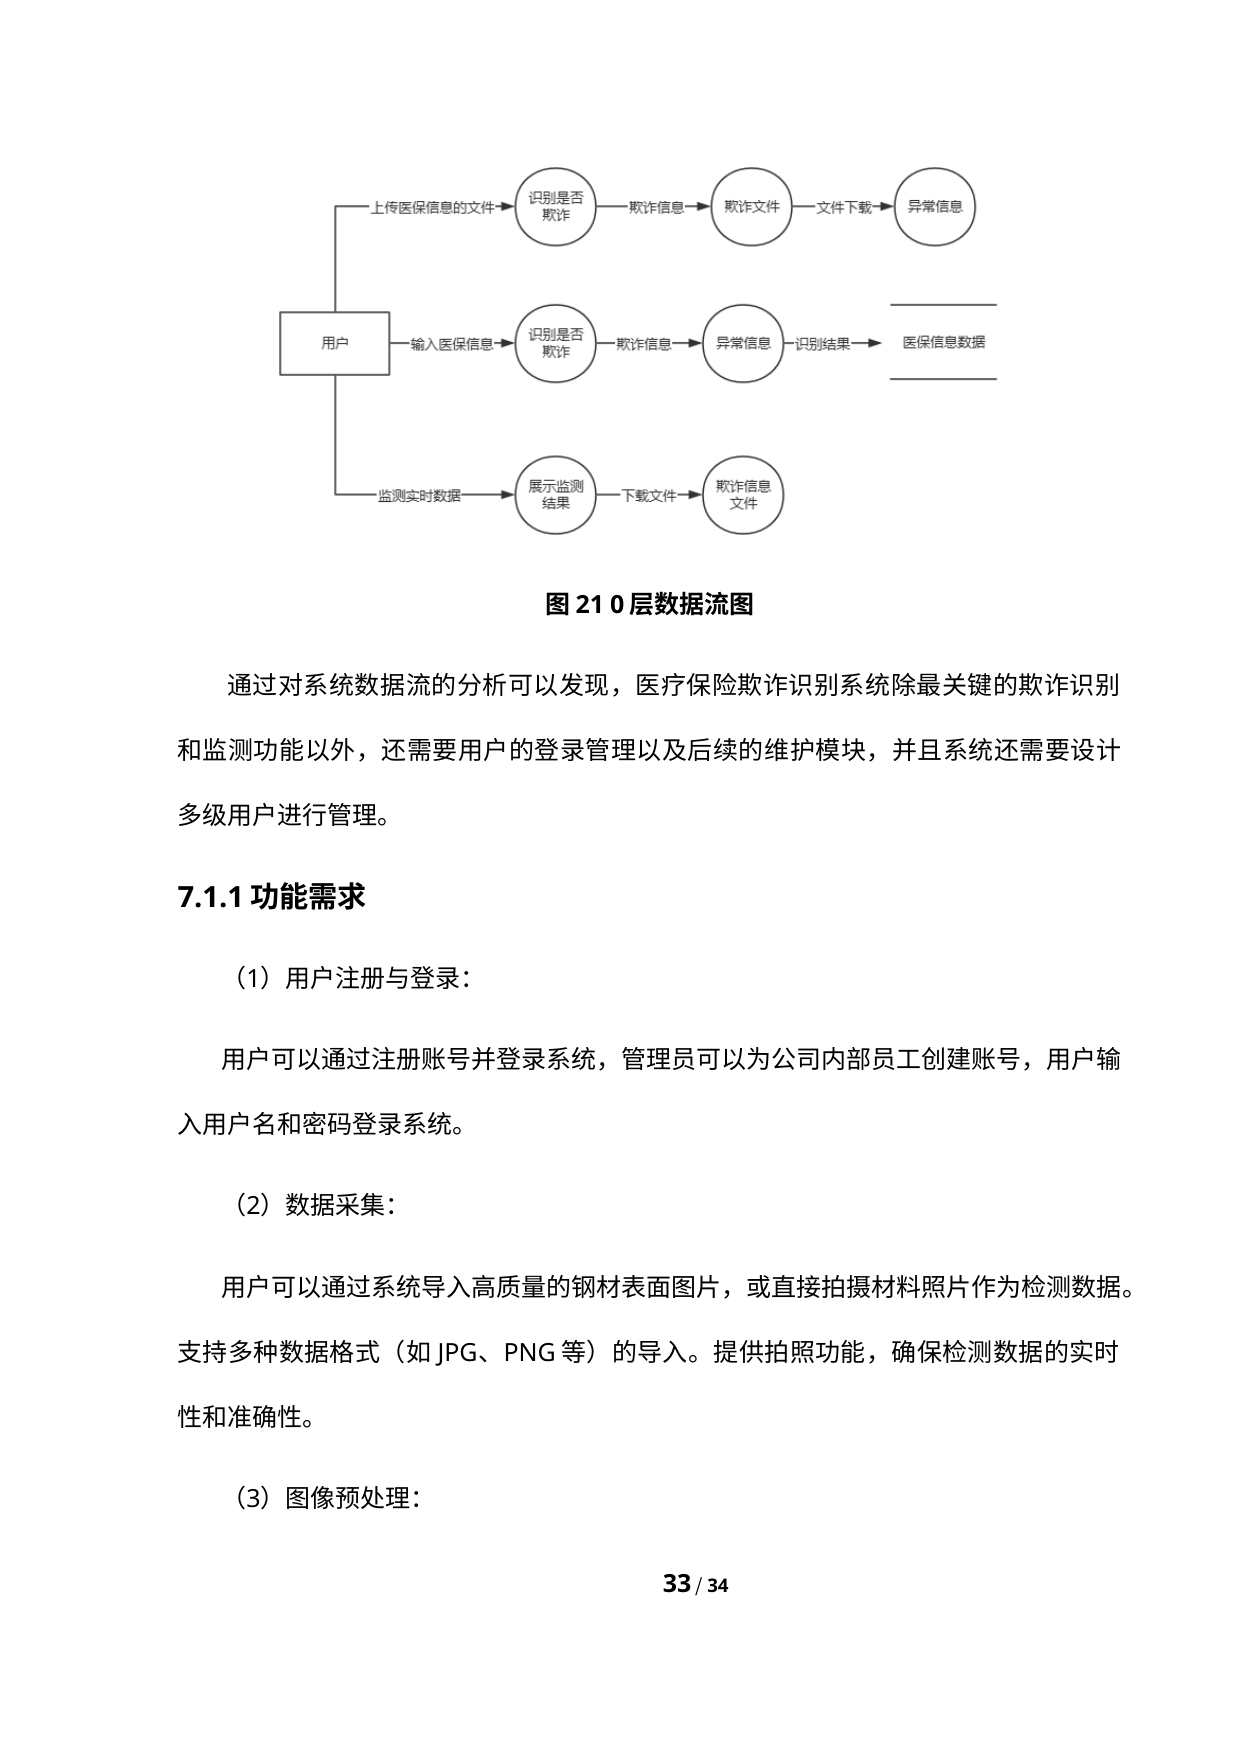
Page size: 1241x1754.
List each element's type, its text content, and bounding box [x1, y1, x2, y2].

picture [222, 147, 1078, 554]
text （1）用户注册与登录： [177, 944, 1122, 1009]
text 用户可以通过注册账号并登录系统，管理员可以为公司内部员工创建账号，用户输入用户名和密码登录系统。 [177, 1025, 1122, 1155]
text （3）图像预处理： [177, 1464, 1122, 1529]
subtitle 7.1.1功能需求 [177, 863, 1122, 928]
text （2）数据采集： [177, 1171, 1122, 1236]
text 通过对系统数据流的分析可以发现，医疗保险欺诈识别系统除最关键的欺诈识别和监测功能以外，还需要用户的登录管理以及后续的维护模块，并且系统还需要设计多级用户进行管理。 [177, 651, 1122, 846]
text 用户可以通过系统导入高质量的钢材表面图片，或直接拍摄材料照片作为检测数据。支持多种数据格式（如JPG、PNG等）的导入。提供拍照功能，确保检测数据的实时性和准确性。 [177, 1253, 1122, 1448]
text 图21 0层数据流图 [177, 570, 1122, 635]
